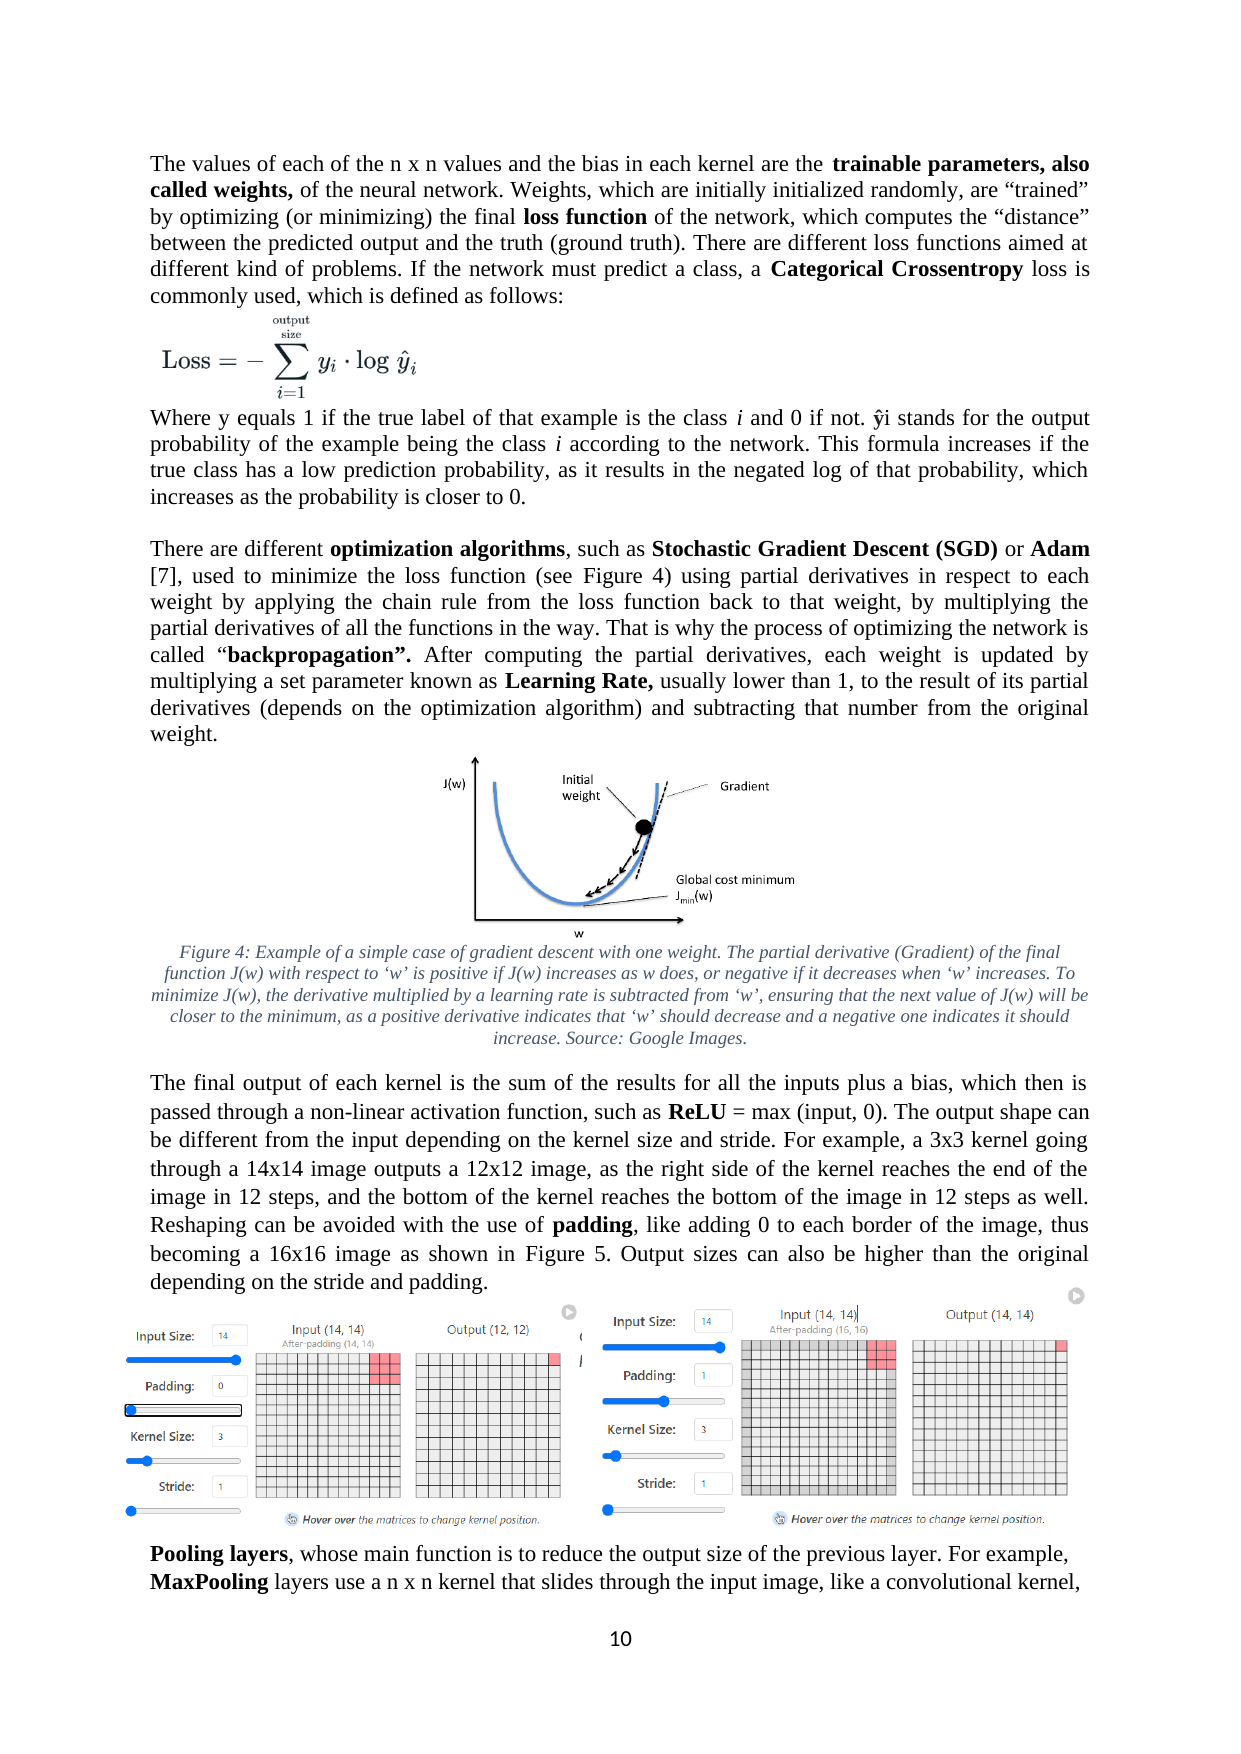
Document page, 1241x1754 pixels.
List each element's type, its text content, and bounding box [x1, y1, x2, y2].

picture [150, 308, 434, 404]
text The values of each of the n x n values and the bias in each kernel are the trainable parameters, also called weights, of the neural network. Weights, which are initially initialized randomly, are “trained” by optimizing (or minimizing) the final loss function of the network, which computes the “distance” between the predicted output and the truth (ground truth). There are different loss functions aimed at different kind of problems. If the network must predict a class, a Categorical Crossentropy loss is commonly used, which is defined as follows: [150, 150, 1090, 308]
picture [103, 1298, 579, 1533]
picture [581, 1283, 1088, 1531]
text Figure 4: Example of a simple case of gradient descent with one weight. The partial derivative (Gradient) of the final function J(w) with respect to ‘w’ is positive if J(w) increases as w does, or negative if it decreases when ‘w’ increases. To minimize J(w), the derivative multiplied by a learning rate is subtracted from ‘w’, ensuring that the next value of J(w) will be closer to the minimum, as a positive derivative indicates that ‘w’ should decrease and a negative one indicates it should increase. Source: Google Images. [150, 941, 1090, 1048]
picture [440, 746, 800, 941]
text The final output of each kernel is the sum of the results for all the inputs plus a bias, which then is passed through a non-linear activation function, such as ReLU = max (input, 0). The output shape can be different from the input depending on the kernel size and stride. For example, a 3x3 kernel going through a 14x14 image outputs a 12x12 image, as the right side of the kernel reaches the end of the image in 12 steps, and the bottom of the kernel reaches the bottom of the image in 12 steps as well. Reshaping can be avoided with the use of padding, like adding 0 to each border of the image, thus becoming a 16x16 image as shown in Figure 5. Output sizes can also be higher than the original depending on the stride and padding. [150, 1069, 1090, 1295]
text Where y equals 1 if the true label of that example is the class i and 0 if not. ŷi stands for the output probability of the example being the class i according to the network. This formula increases if the true class has a low prediction probability, as it results in the negated log of that probability, which increases as the probability is closer to 0. [150, 404, 1090, 509]
text There are different optimization algorithms, such as Stochastic Gradient Descent (SGD) or Adam [7], used to minimize the loss function (see Figure 4) using partial derivatives in respect to each weight by applying the chain rule from the loss function back to that weight, by multiplying the partial derivatives of all the functions in the way. That is why the process of optimizing the network is called “backpropagation”. After computing the partial derivatives, each weight is updated by multiplying a set parameter known as Learning Rate, usually lower than 1, to the result of its partial derivatives (depends on the optimization algorithm) and subtracting that number from the original weight. [150, 535, 1090, 746]
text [150, 1358, 1090, 1594]
